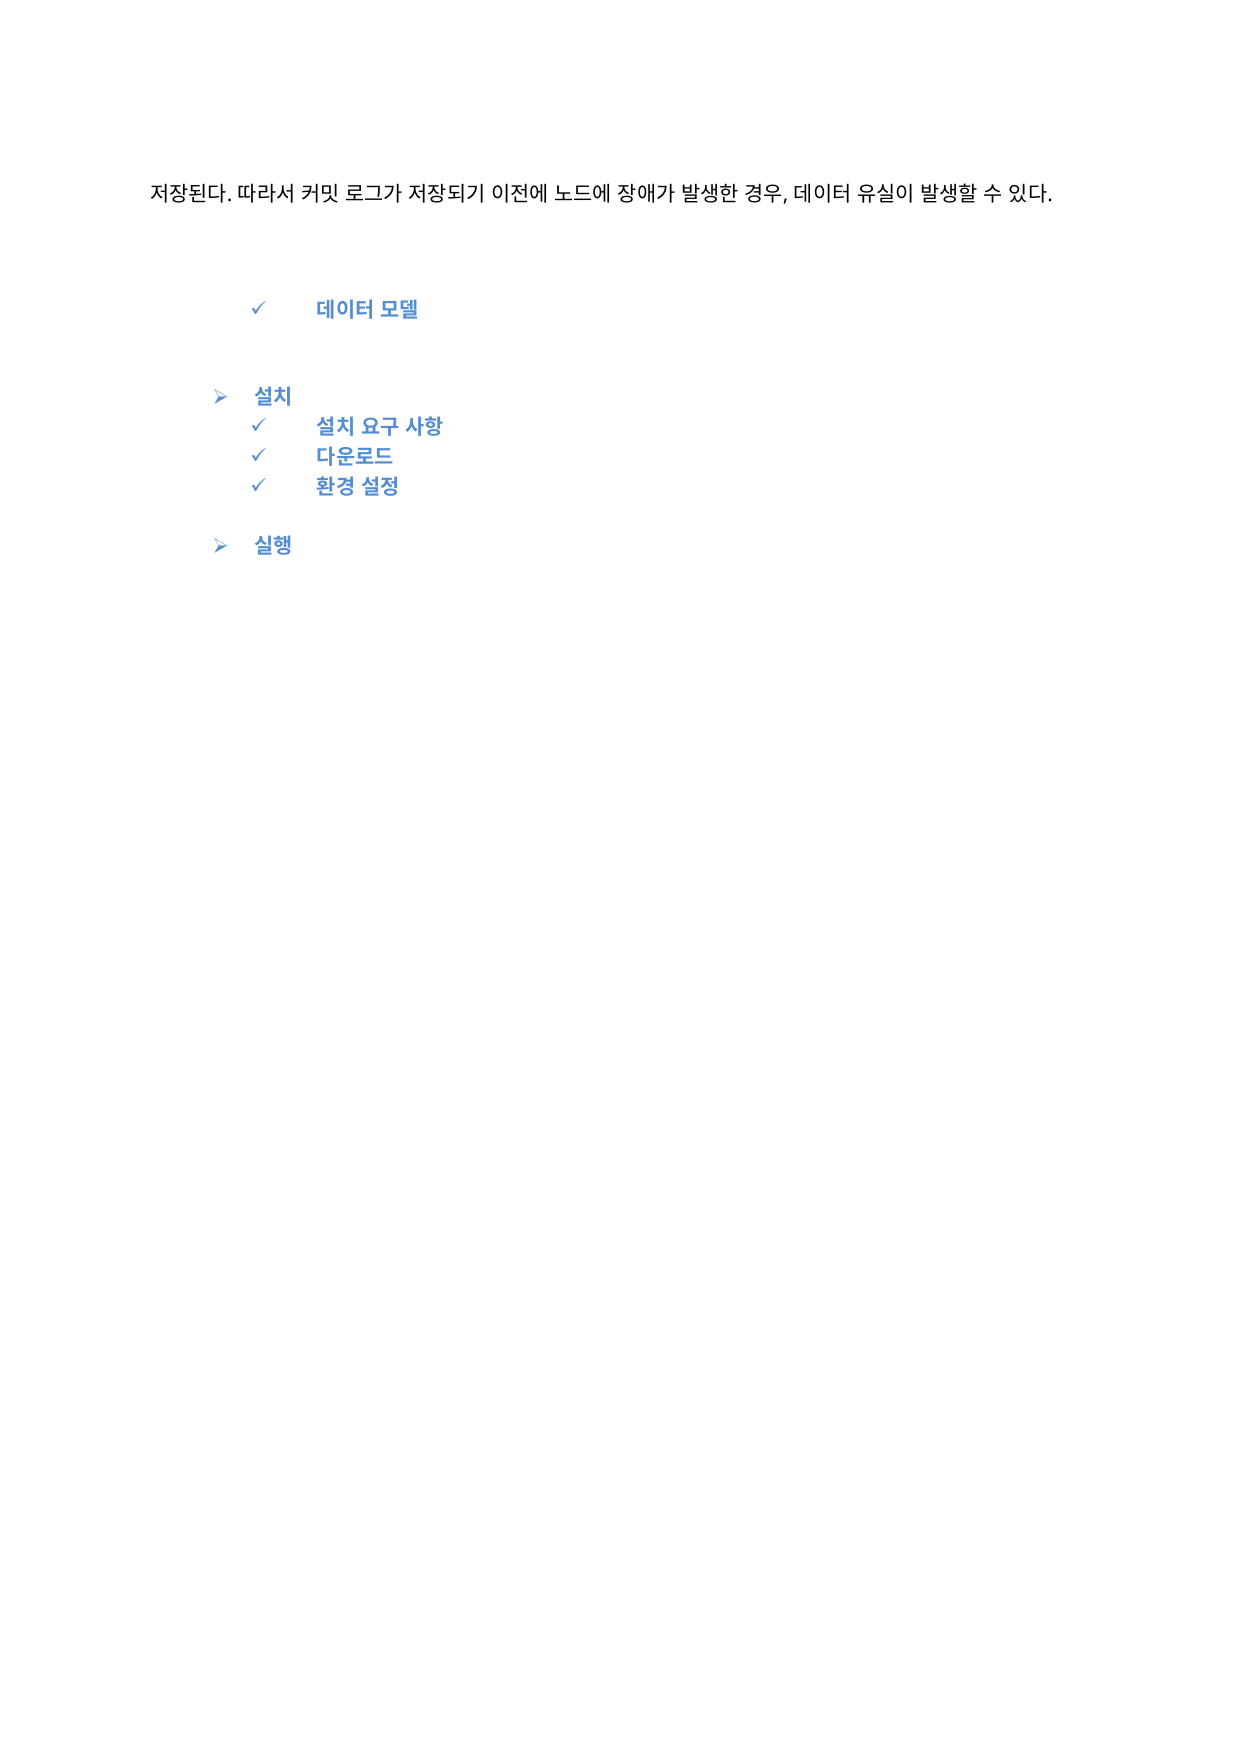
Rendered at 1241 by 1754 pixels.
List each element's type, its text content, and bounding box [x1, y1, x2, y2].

subtitle 다운로드 [209, 440, 1069, 471]
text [150, 177, 1090, 207]
subtitle 설치 [212, 380, 1090, 410]
subtitle 환경 설정 [209, 471, 1069, 501]
subtitle 데이터 모델 [209, 293, 1069, 323]
subtitle 설치 요구 사항 [209, 410, 1069, 440]
subtitle 실행 [212, 529, 1090, 559]
